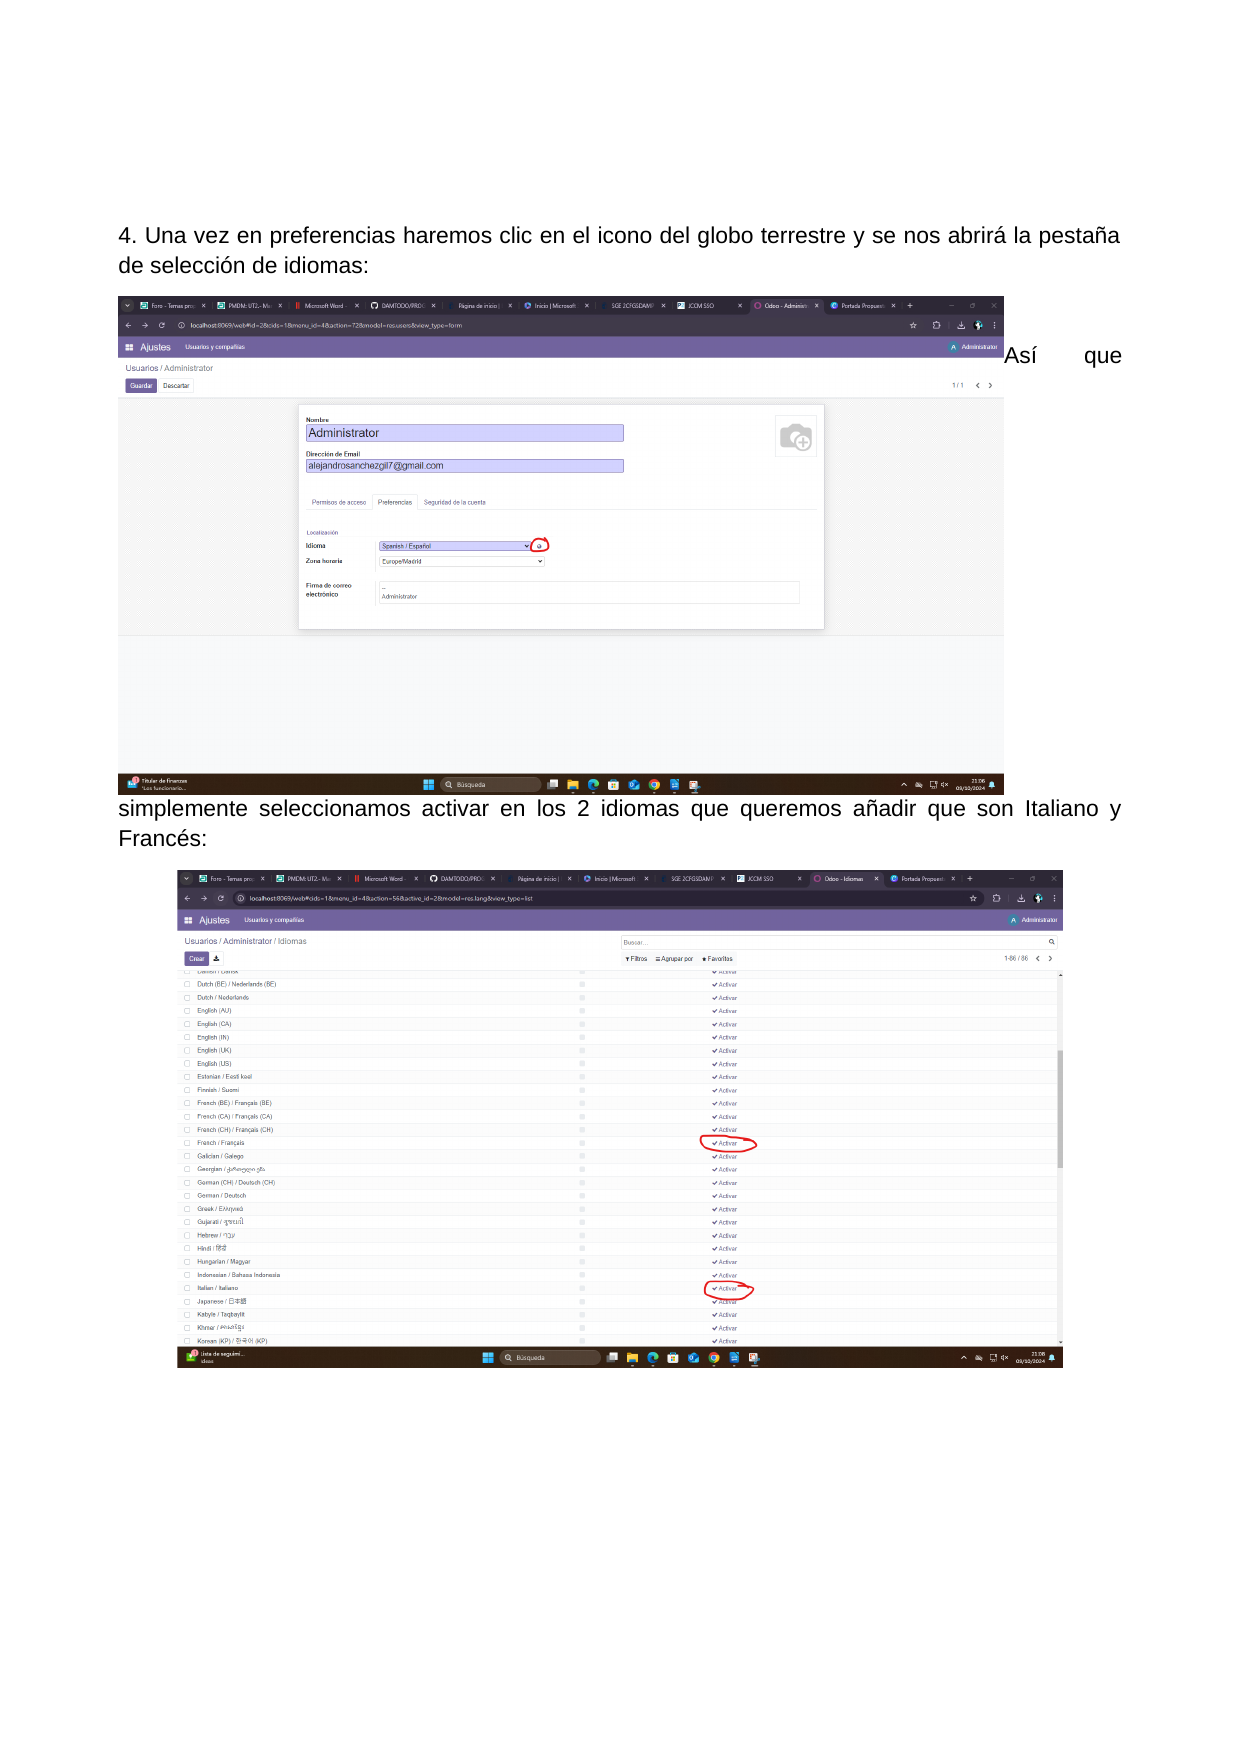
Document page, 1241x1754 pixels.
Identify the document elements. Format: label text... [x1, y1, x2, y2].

text 4. Una vez en preferencias haremos clic en el icono del globo terrestre y se nos abrirá la pestaña de selección de idiomas: [118, 222, 1122, 278]
picture [118, 296, 1004, 795]
picture [177, 870, 1063, 1368]
